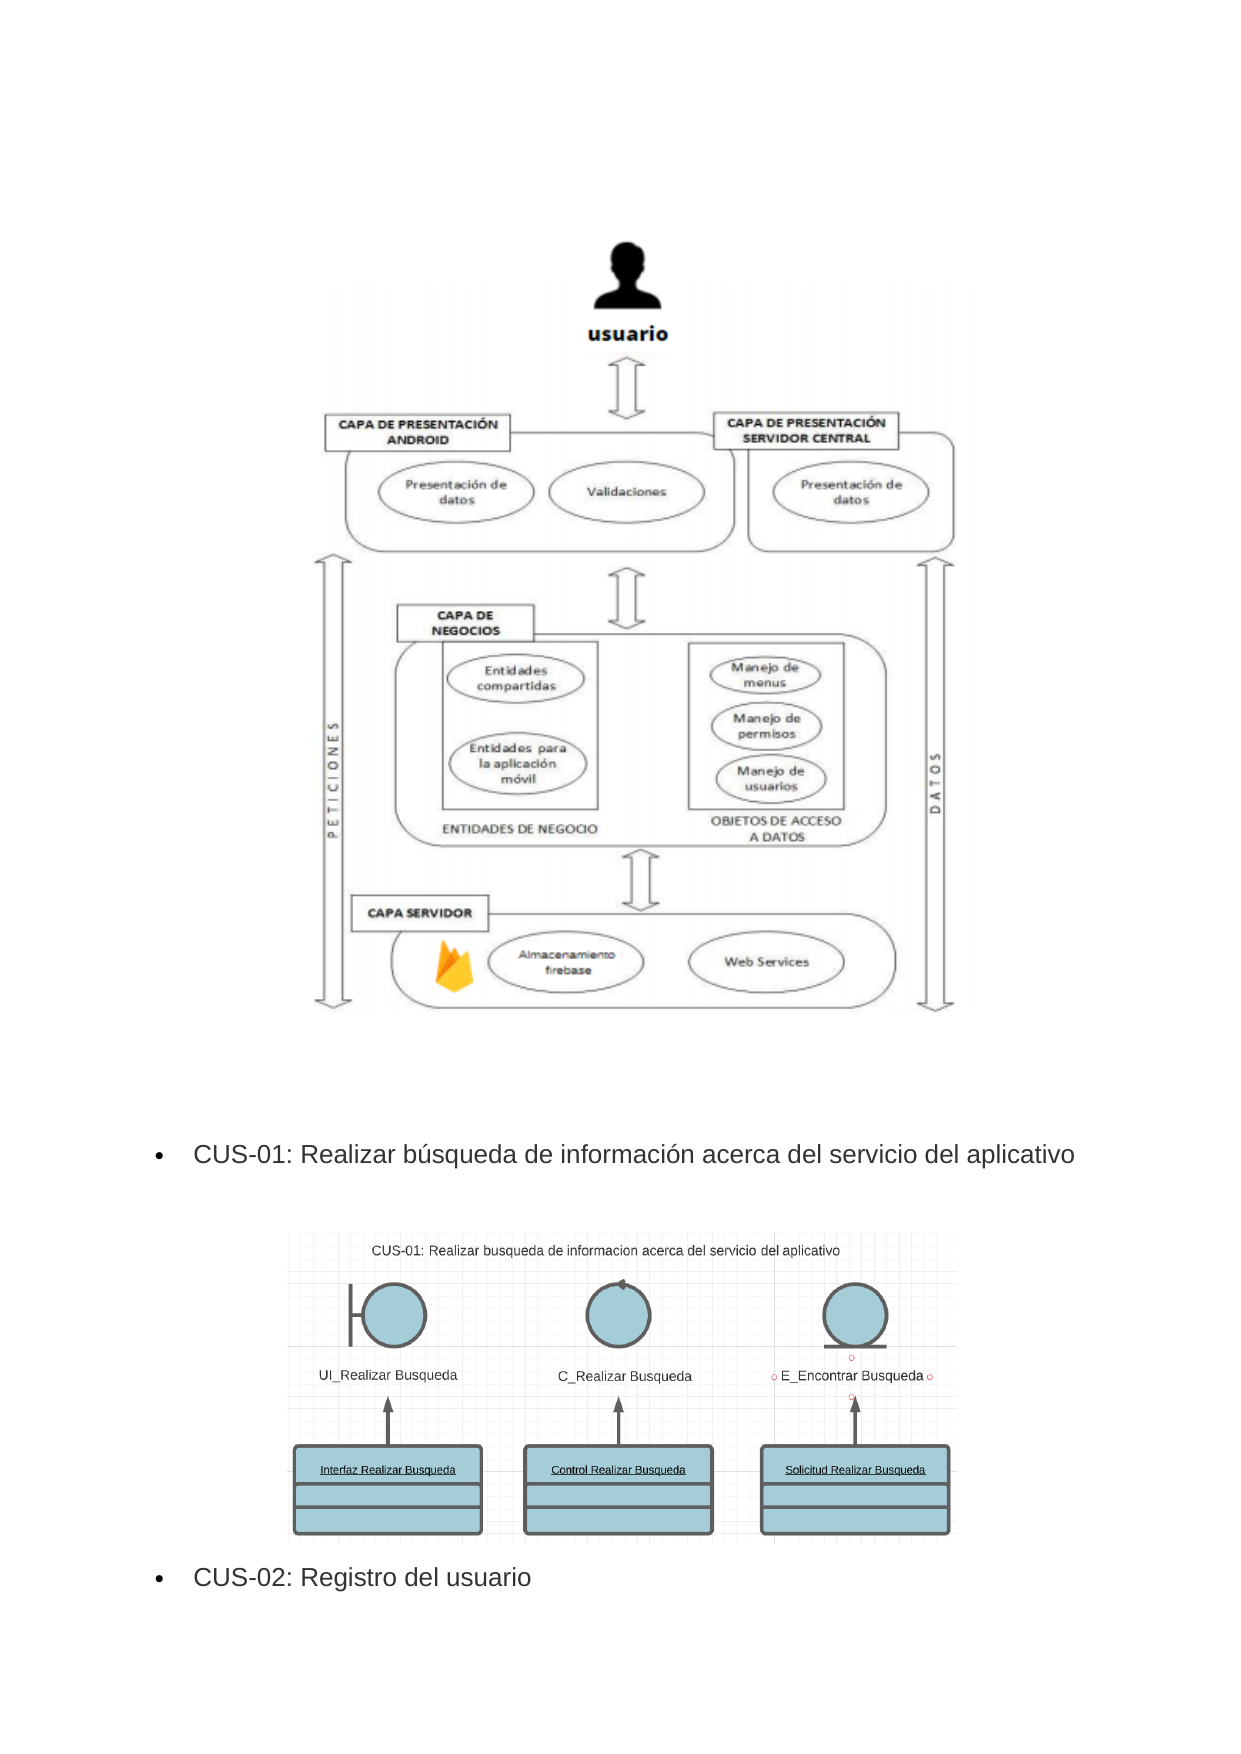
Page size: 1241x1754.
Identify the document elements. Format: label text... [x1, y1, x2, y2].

picture [286, 1232, 958, 1544]
picture [271, 227, 1039, 1070]
list CUS-01: Realizar búsqueda de información acerca del servicio del aplicativo [156, 1139, 1153, 1169]
list CUS-02: Registro del usuario [156, 1562, 1153, 1592]
